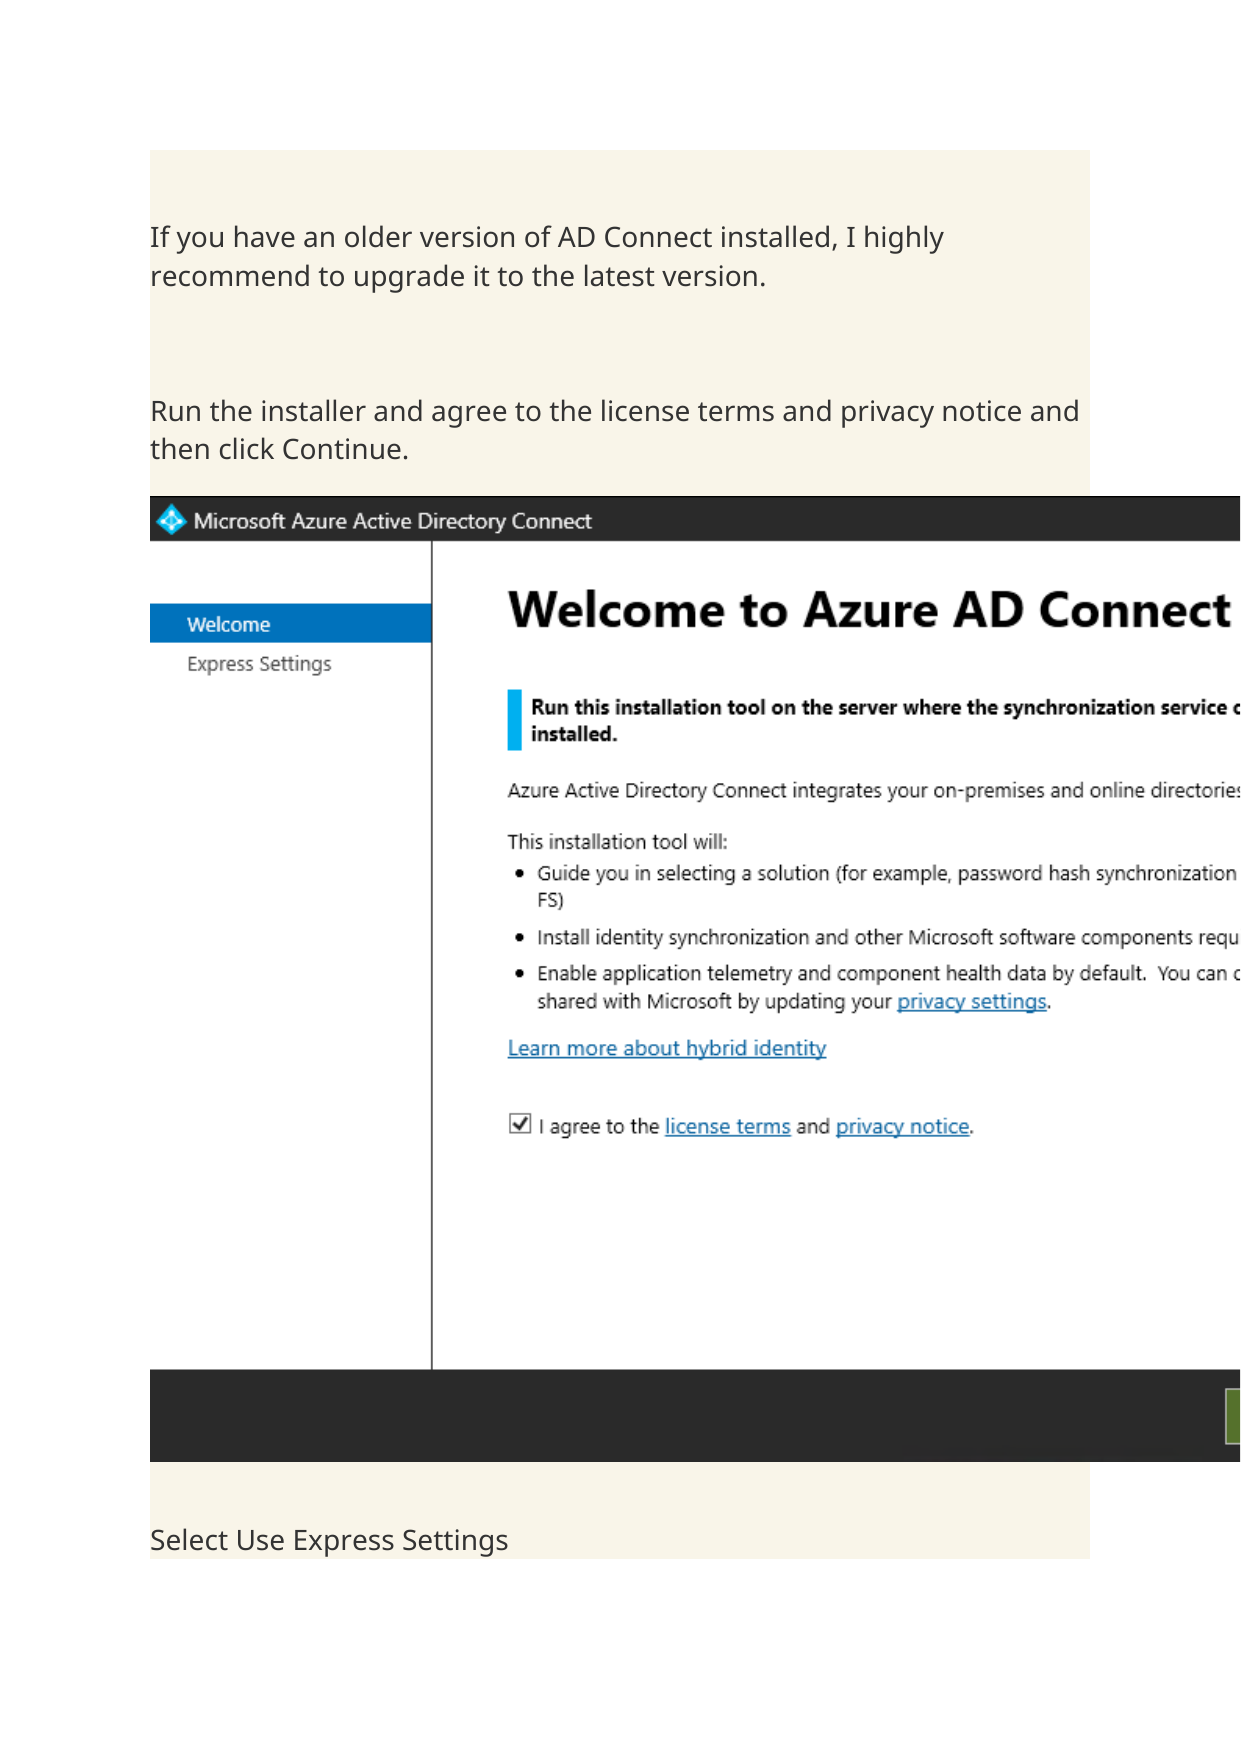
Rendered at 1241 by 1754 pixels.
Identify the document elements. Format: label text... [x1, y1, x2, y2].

picture [150, 496, 1241, 1462]
text Select Use Express Settings [150, 1520, 1090, 1559]
text If you have an older version of AD Connect installed, I highly recommend to upgrade it to the latest version. [150, 217, 1090, 294]
text Run the installer and agree to the license terms and privacy notice and then click Continue. [150, 391, 1090, 467]
